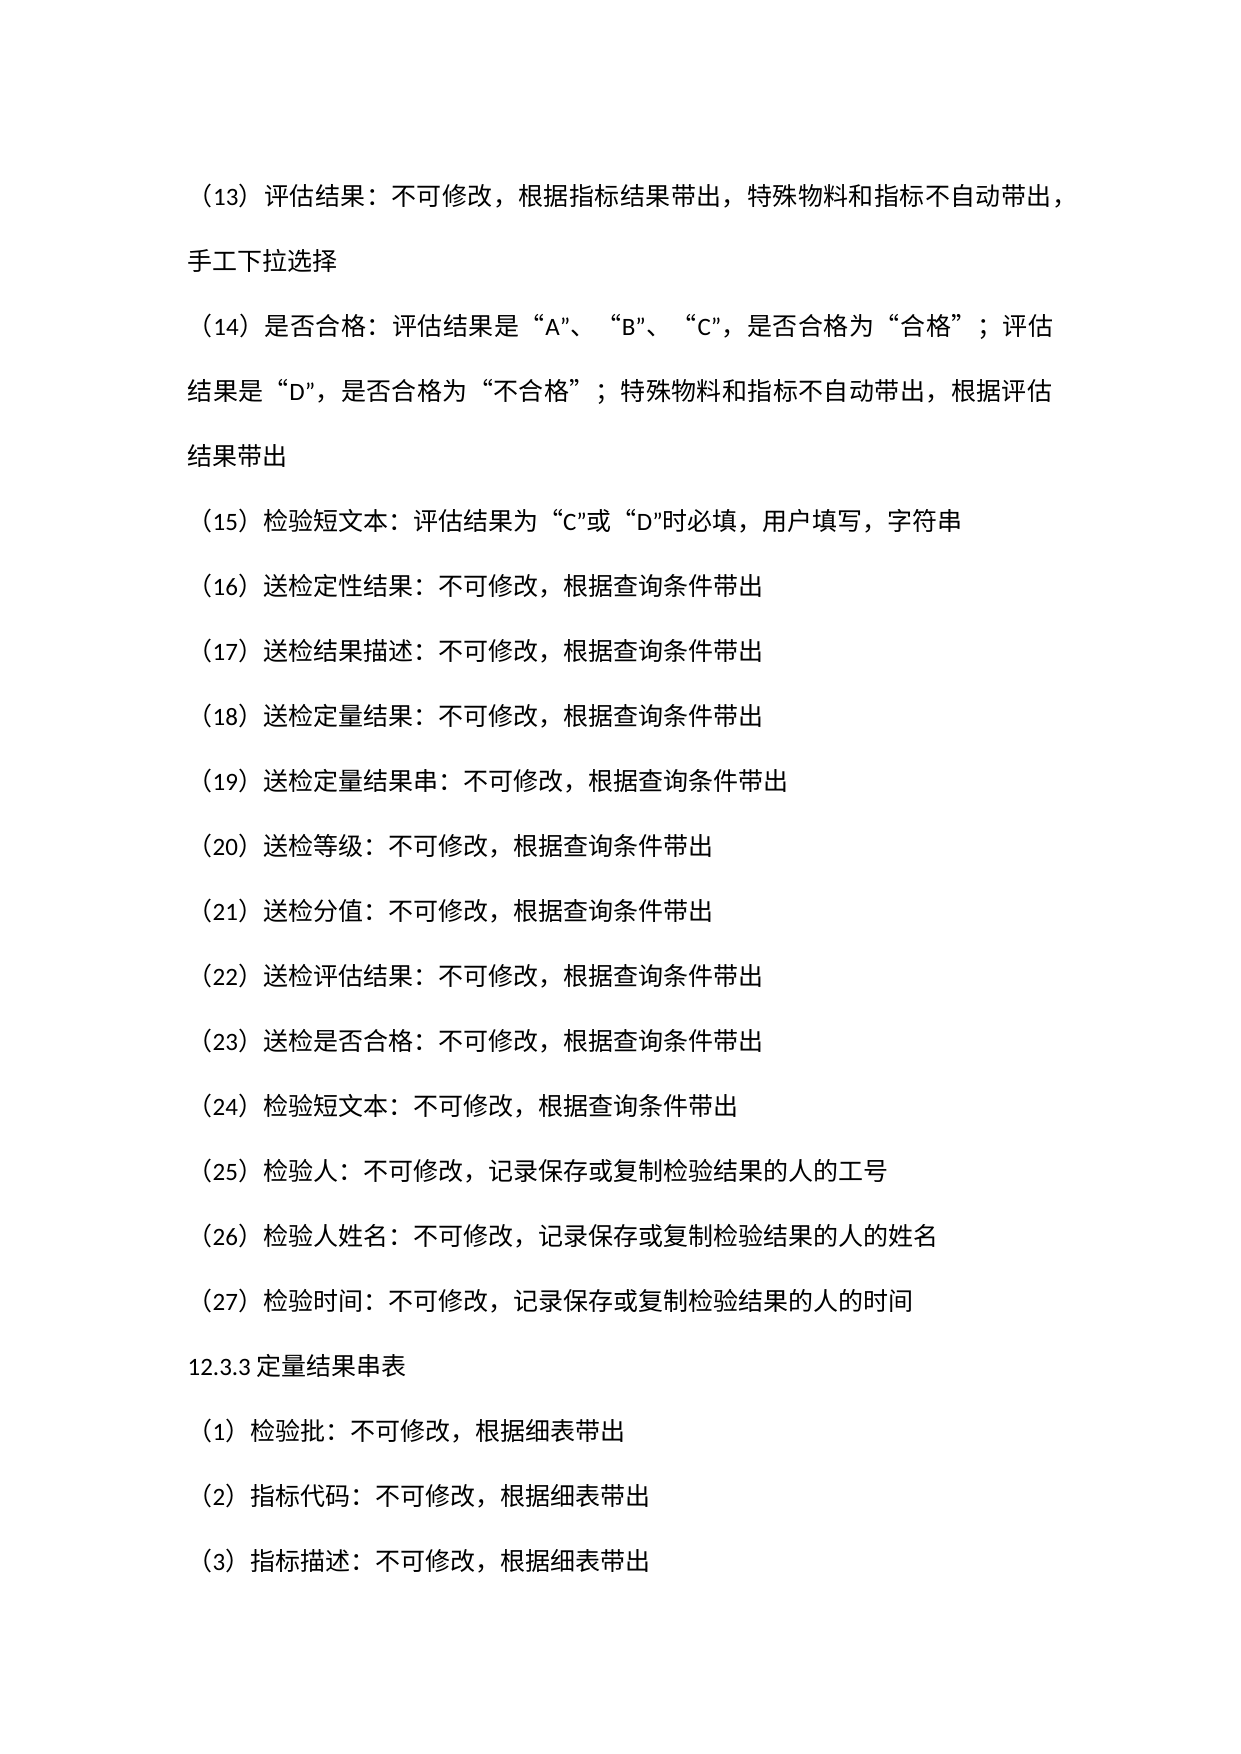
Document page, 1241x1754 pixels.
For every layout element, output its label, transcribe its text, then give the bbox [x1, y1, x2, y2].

text （23）送检是否合格：不可修改，根据查询条件带出 [187, 1007, 1053, 1072]
text （27）检验时间：不可修改，记录保存或复制检验结果的人的时间 [187, 1267, 1053, 1332]
text （20）送检等级：不可修改，根据查询条件带出 [187, 812, 1053, 877]
text （2）指标代码：不可修改，根据细表带出 [187, 1462, 1053, 1527]
text （24）检验短文本：不可修改，根据查询条件带出 [187, 1072, 1053, 1137]
text 12.3.3定量结果串表 [187, 1332, 1053, 1397]
text （21）送检分值：不可修改，根据查询条件带出 [187, 877, 1053, 942]
text （13）评估结果：不可修改，根据指标结果带出，特殊物料和指标不自动带出，手工下拉选择 [187, 162, 1053, 292]
text （25）检验人：不可修改，记录保存或复制检验结果的人的工号 [187, 1137, 1053, 1202]
text （3）指标描述：不可修改，根据细表带出 [187, 1527, 1053, 1592]
text （18）送检定量结果：不可修改，根据查询条件带出 [187, 682, 1053, 747]
text （1）检验批：不可修改，根据细表带出 [187, 1397, 1053, 1462]
text （15）检验短文本：评估结果为“C”或“D”时必填，用户填写，字符串 [187, 487, 1053, 552]
text （26）检验人姓名：不可修改，记录保存或复制检验结果的人的姓名 [187, 1202, 1053, 1267]
text （16）送检定性结果：不可修改，根据查询条件带出 [187, 552, 1053, 617]
text （14）是否合格：评估结果是“A”、“B”、“C”，是否合格为“合格”；评估结果是“D”，是否合格为“不合格”；特殊物料和指标不自动带出，根据评估结果带出 [187, 292, 1053, 487]
text （17）送检结果描述：不可修改，根据查询条件带出 [187, 617, 1053, 682]
text （22）送检评估结果：不可修改，根据查询条件带出 [187, 942, 1053, 1007]
text （19）送检定量结果串：不可修改，根据查询条件带出 [187, 747, 1053, 812]
